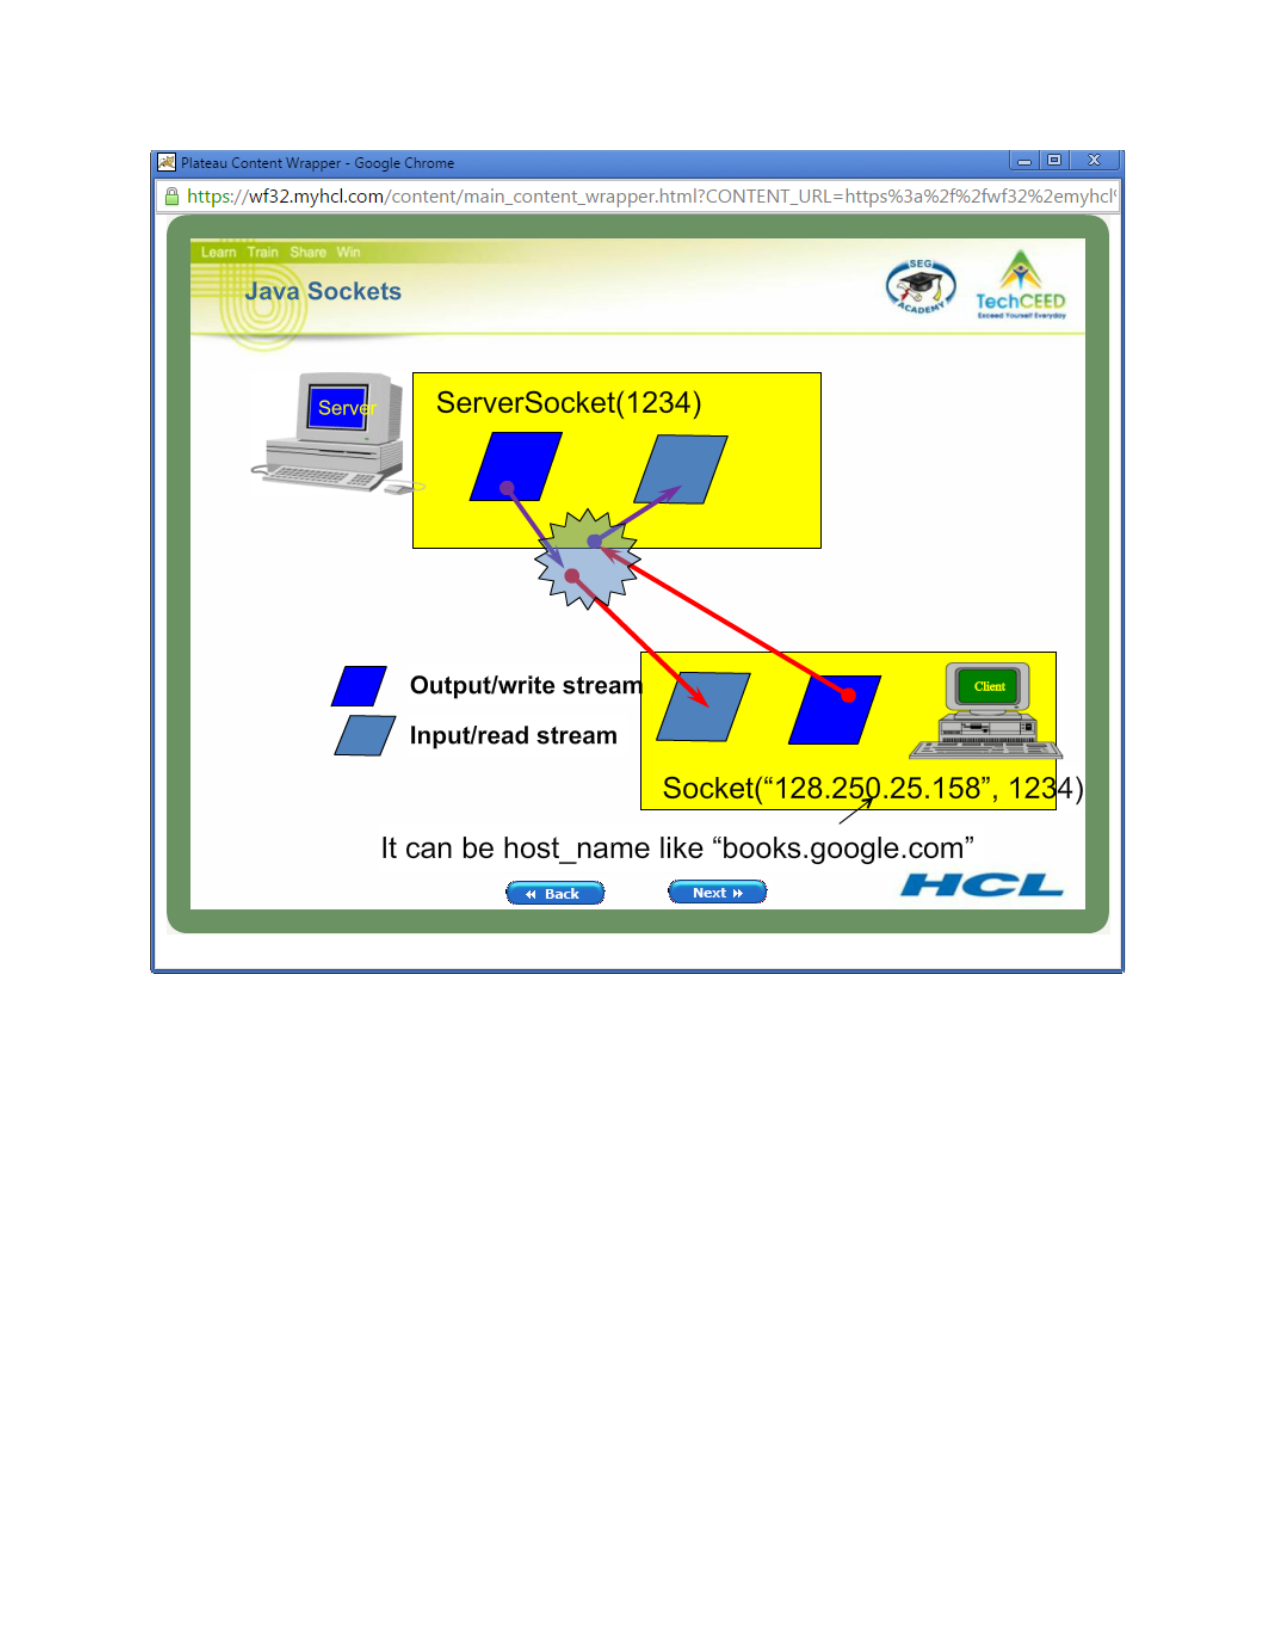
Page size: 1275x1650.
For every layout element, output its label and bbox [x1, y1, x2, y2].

picture [150, 150, 1125, 974]
